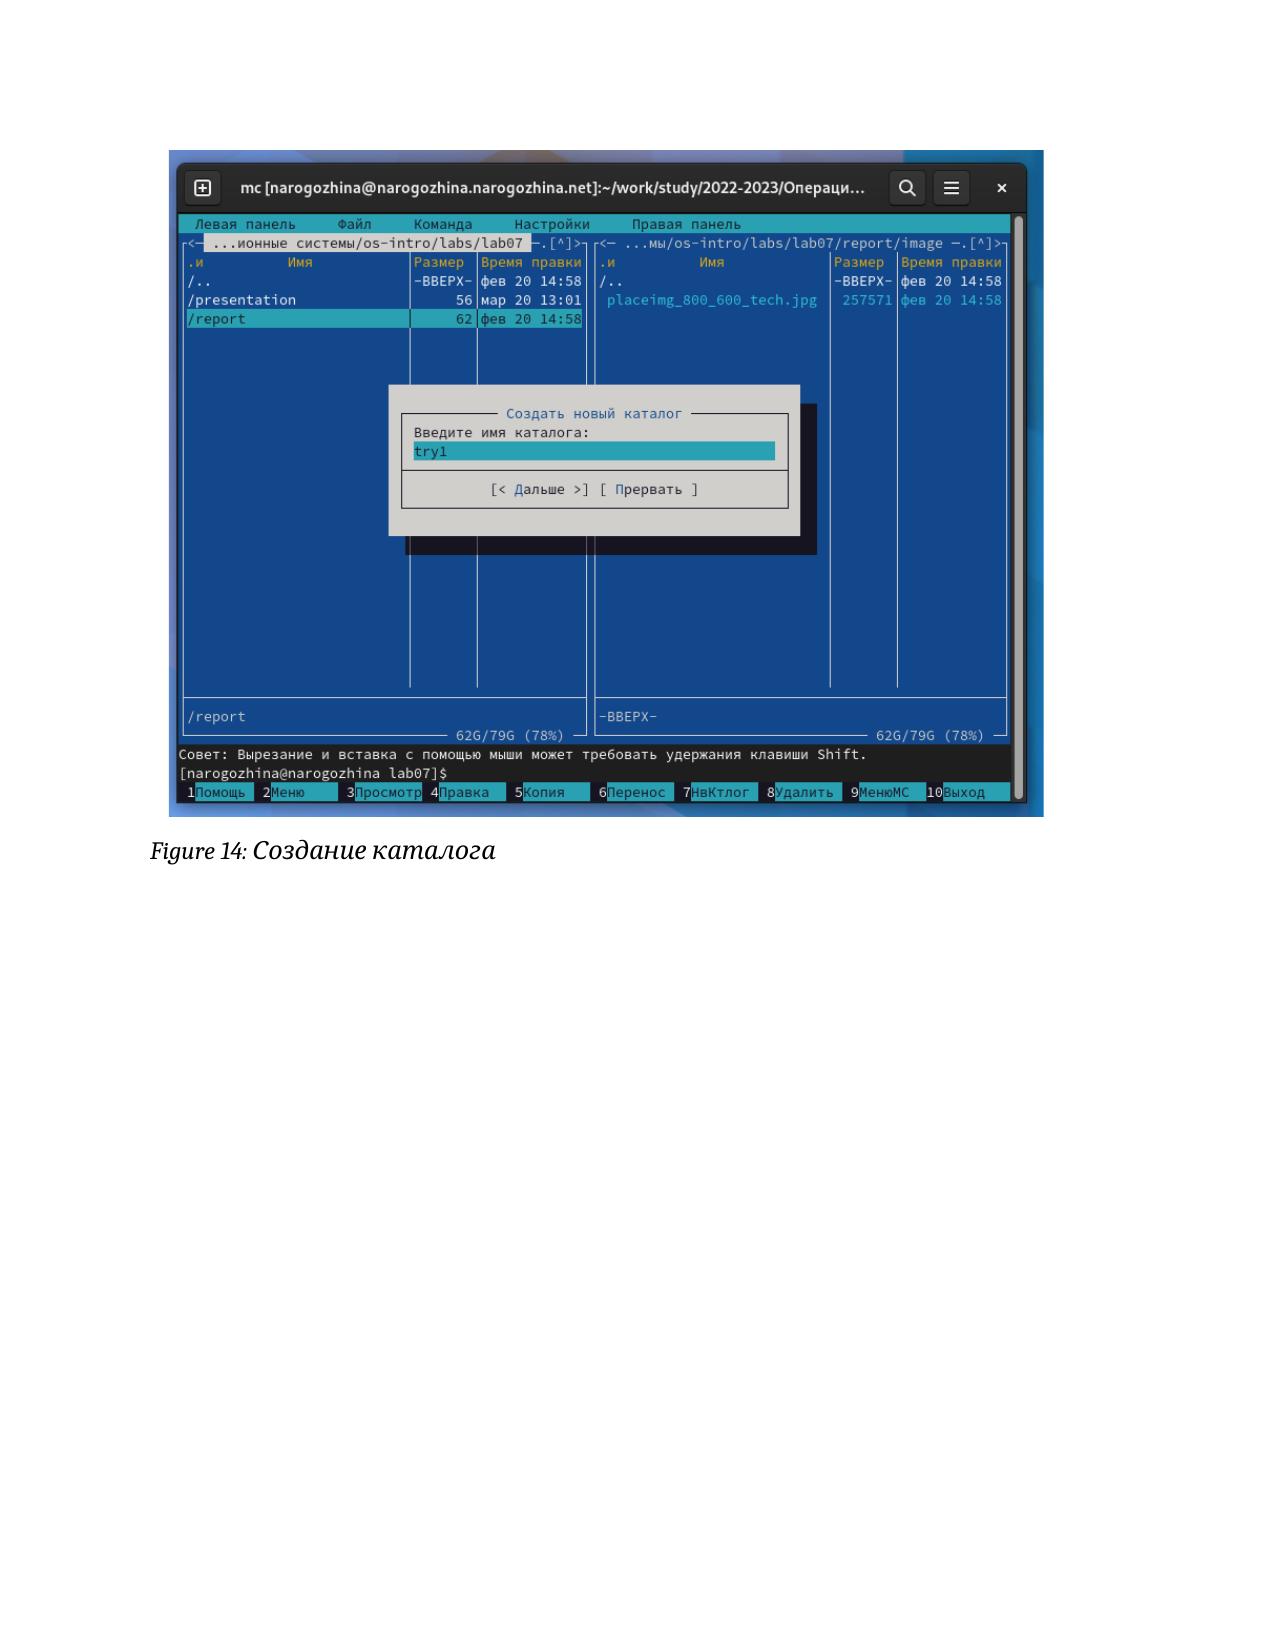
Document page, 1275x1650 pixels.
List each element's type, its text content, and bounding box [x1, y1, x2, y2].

text Figure 14: Создание каталога [150, 837, 1125, 866]
picture [168, 150, 1044, 817]
